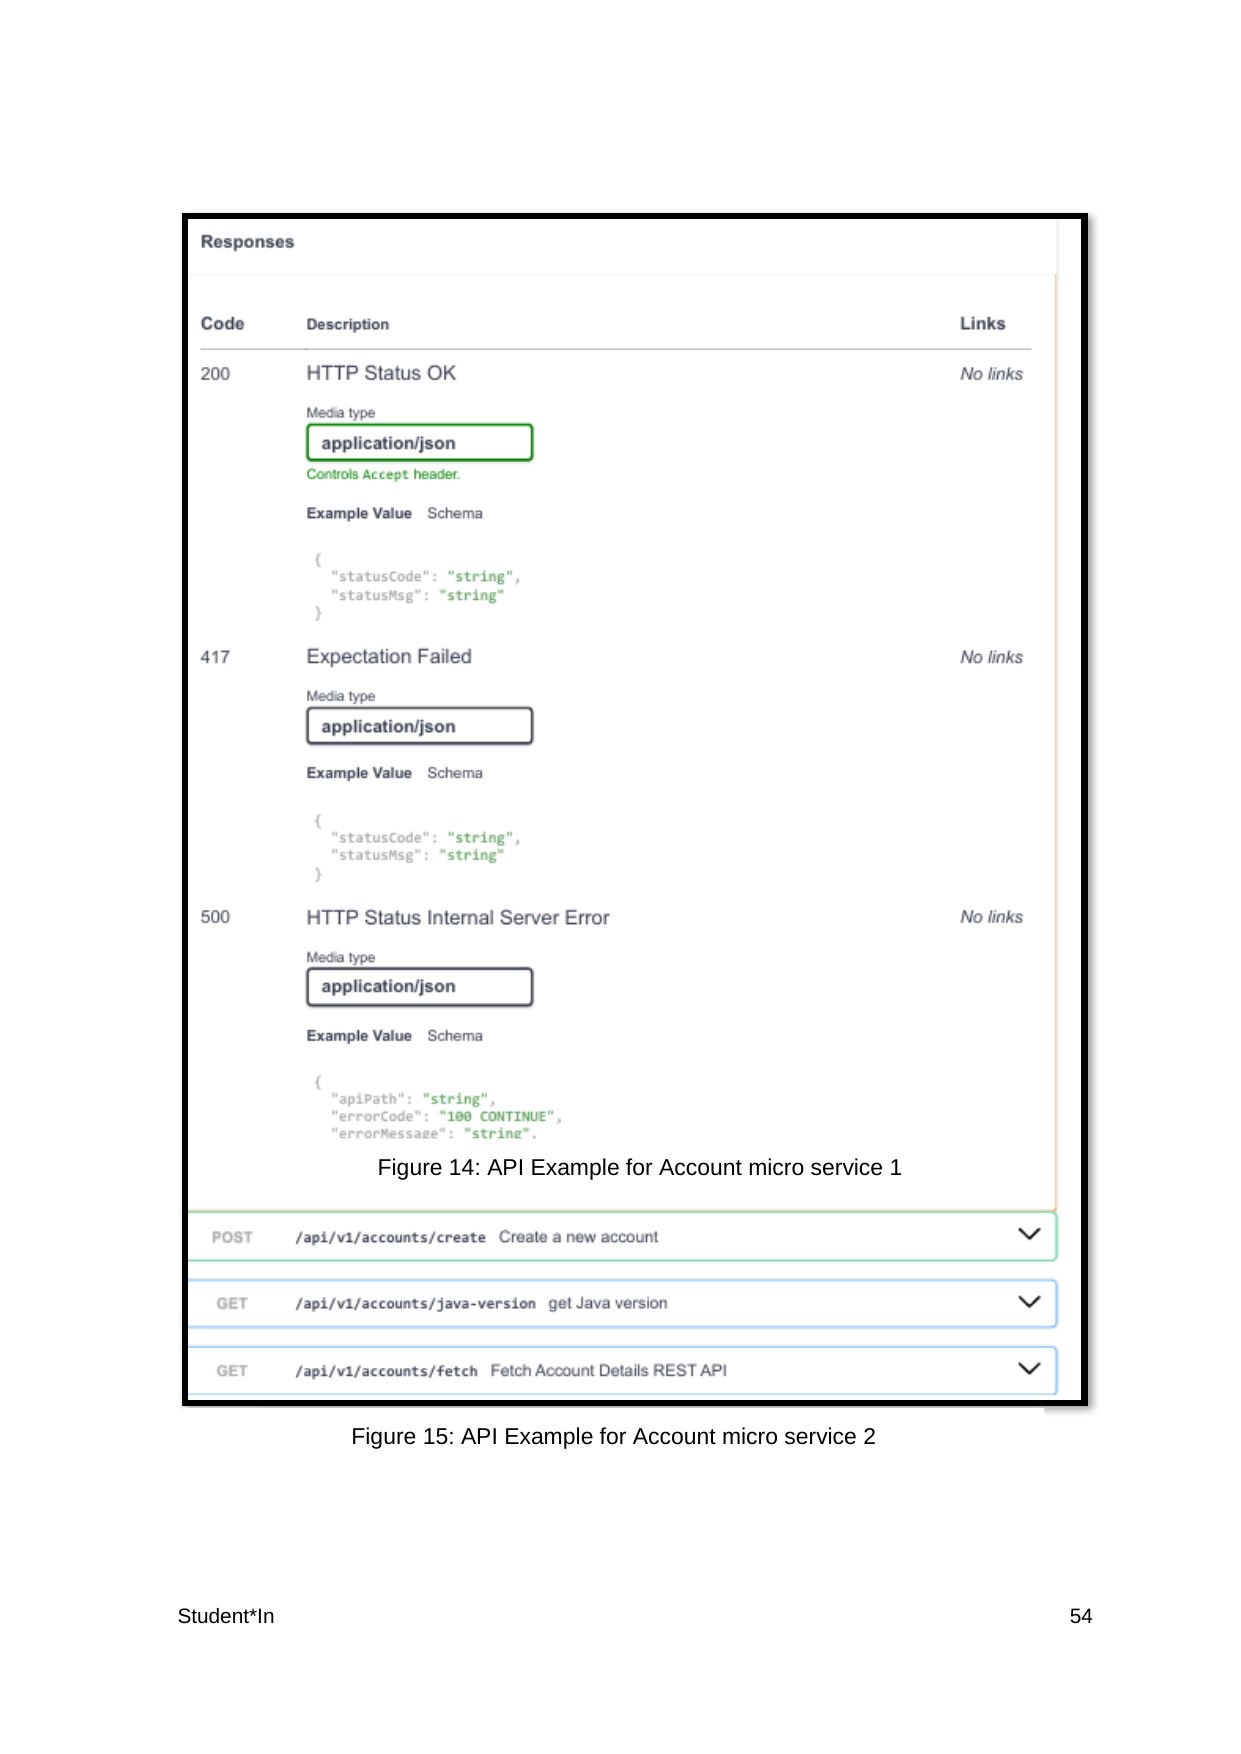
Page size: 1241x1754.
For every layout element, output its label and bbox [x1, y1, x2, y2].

picture [188, 219, 1081, 1400]
